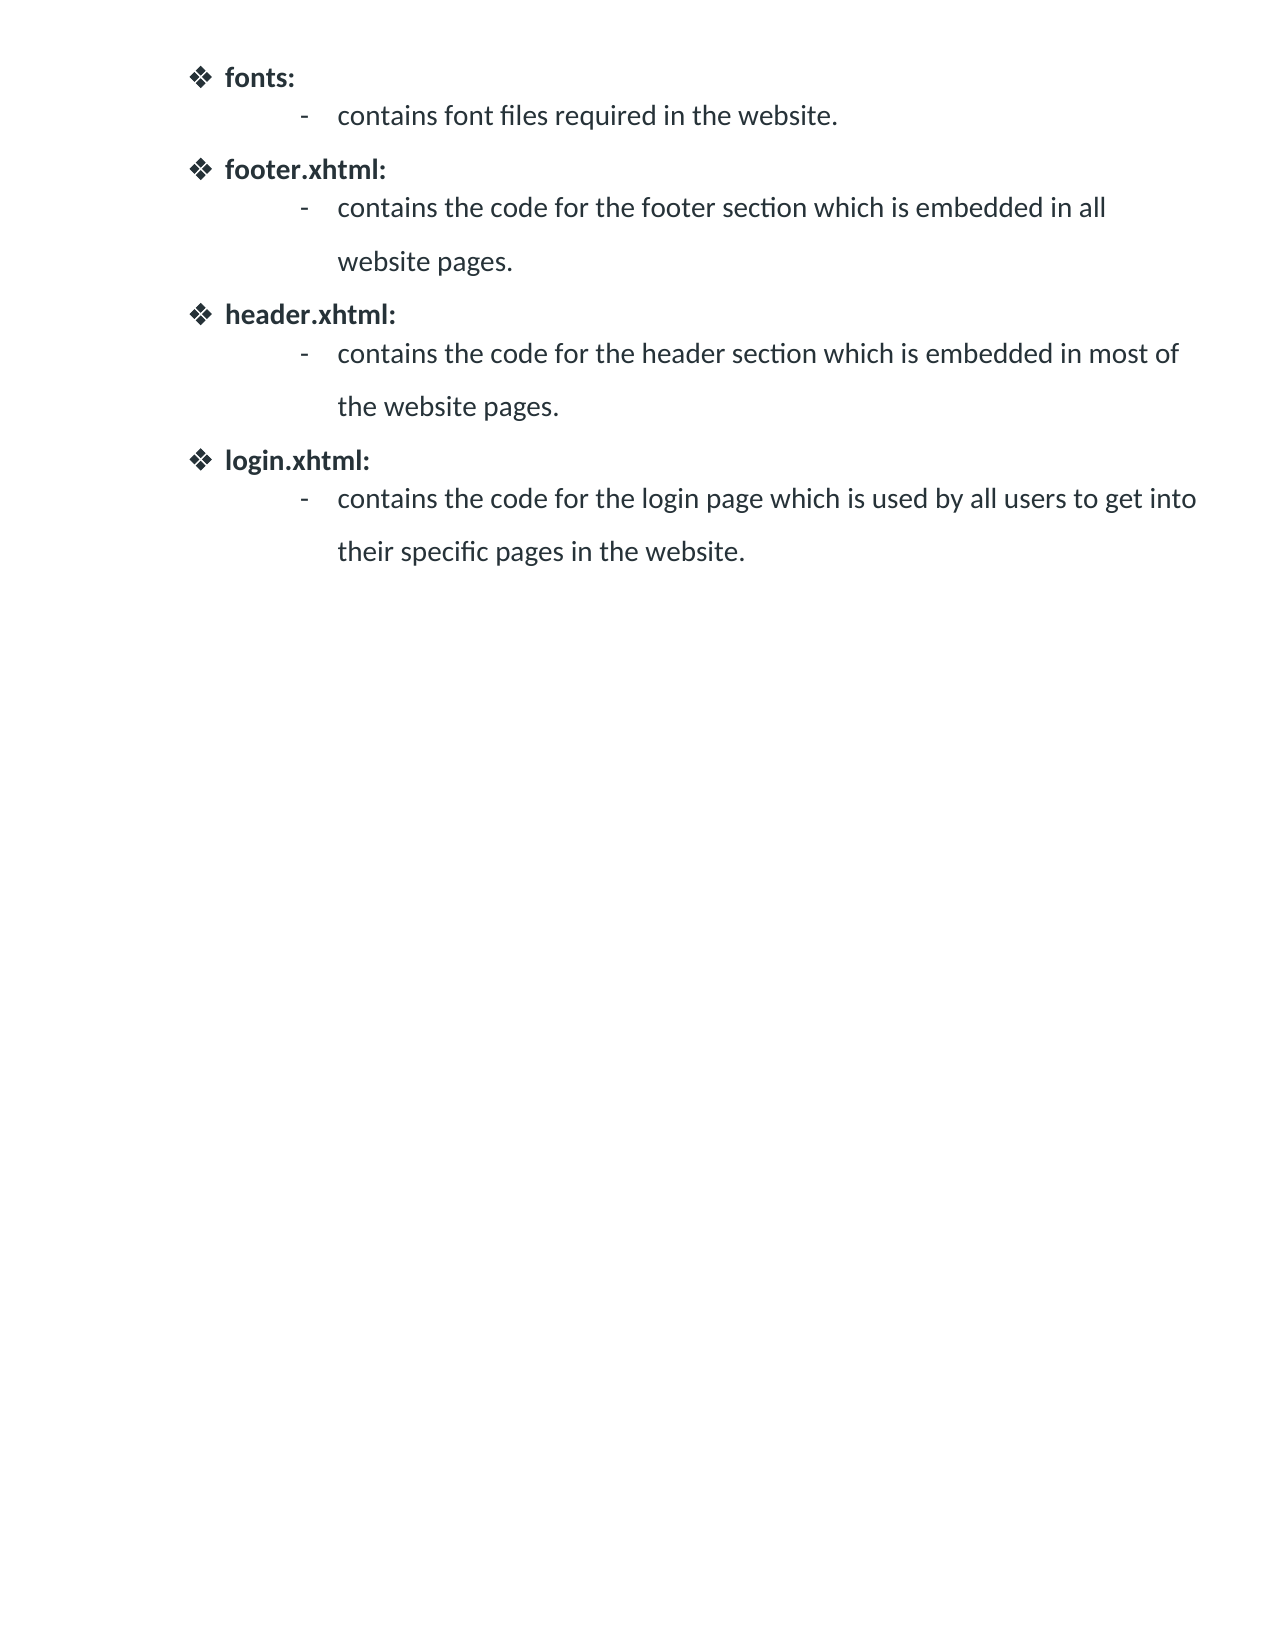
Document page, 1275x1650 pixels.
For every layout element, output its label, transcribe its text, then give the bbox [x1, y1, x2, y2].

list footer.xhtml: [187, 151, 1200, 187]
list contains the code for the header section which is embedded in most of the website pages. [300, 335, 1200, 424]
list contains font files required in the website. [300, 97, 1200, 133]
list fonts: [187, 59, 1200, 95]
list contains the code for the footer section which is embedded in all website pages. [300, 189, 1200, 278]
list login.xhtml: [187, 442, 1200, 477]
list contains the code for the login page which is used by all users to get into their specific pages in the website. [300, 480, 1200, 569]
list header.xhtml: [187, 296, 1200, 332]
